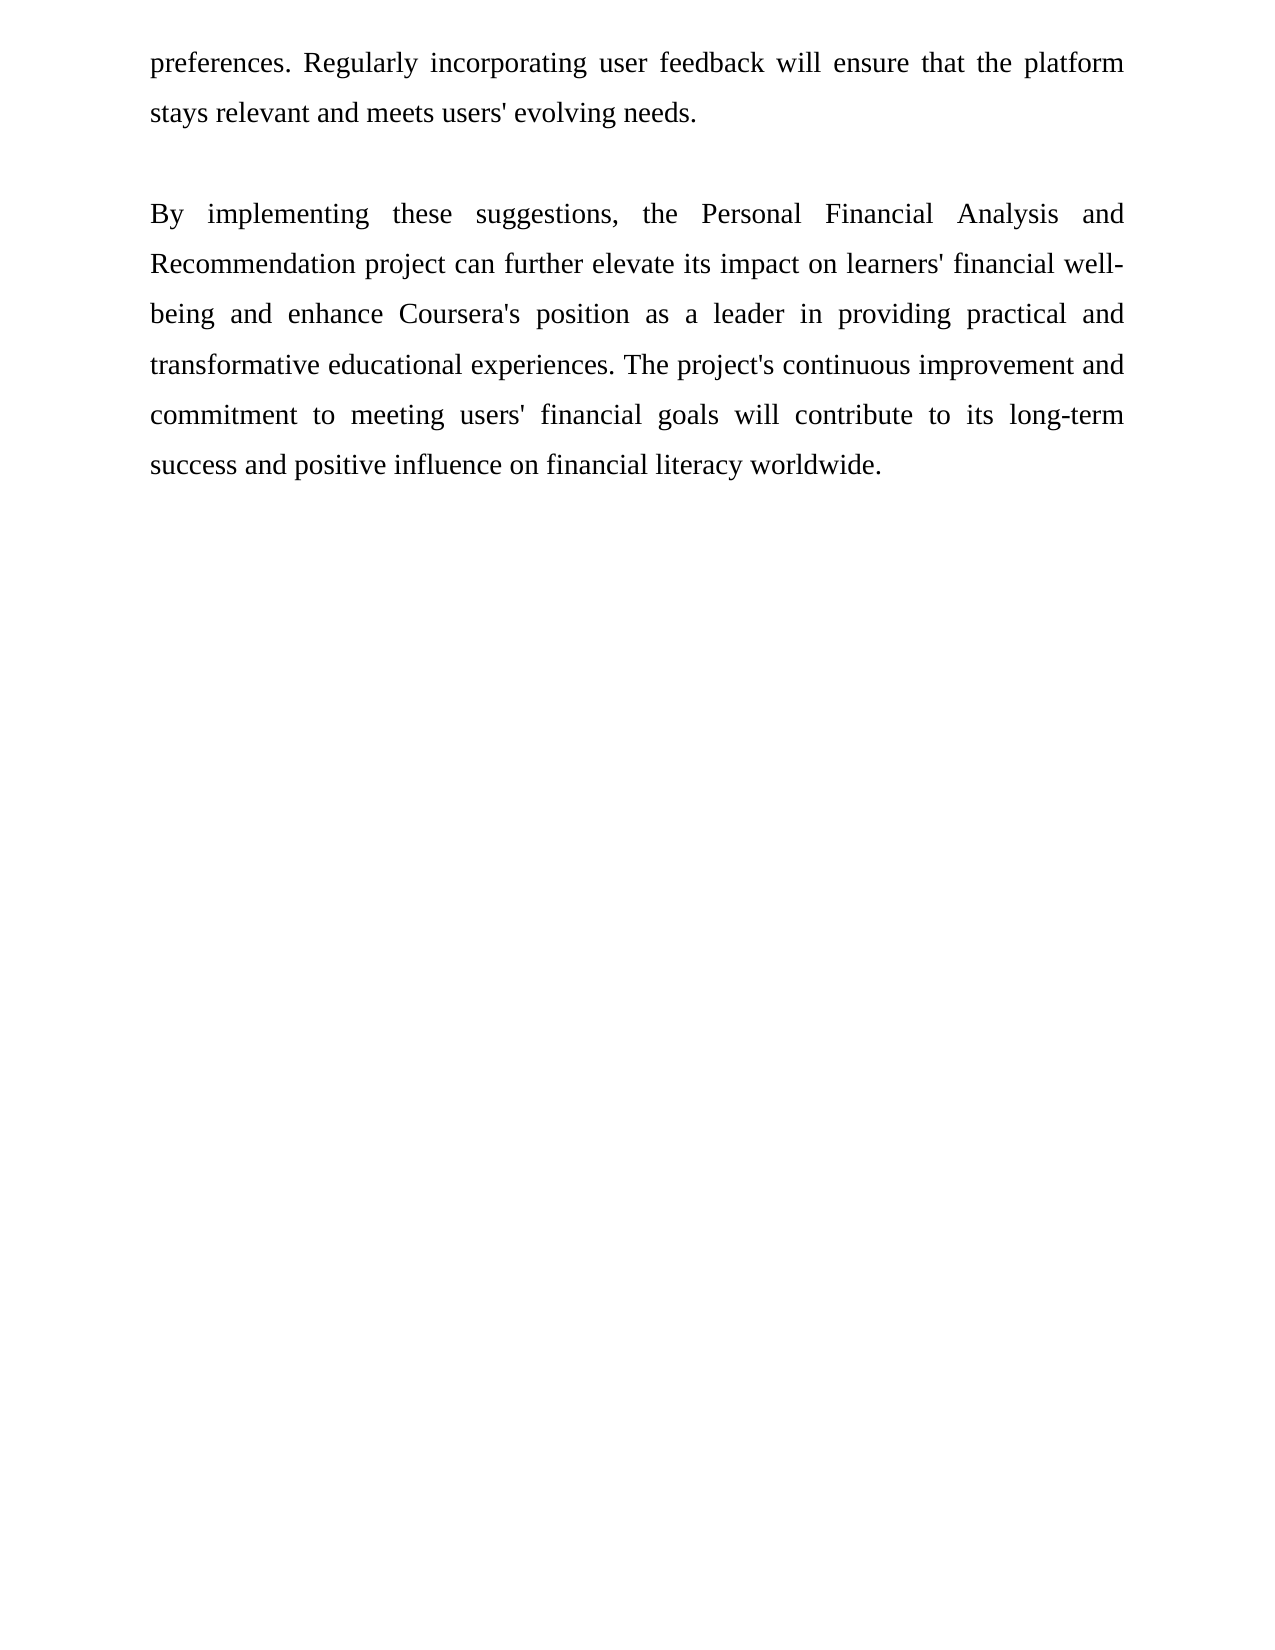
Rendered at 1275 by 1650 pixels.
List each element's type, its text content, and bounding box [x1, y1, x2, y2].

text By implementing these suggestions, the Personal Financial Analysis and Recommendation project can further elevate its impact on learners' financial well-being and enhance Coursera's position as a leader in providing practical and transformative educational experiences. The project's continuous improvement and commitment to meeting users' financial goals will contribute to its long-term success and positive influence on financial literacy worldwide. [150, 196, 1125, 481]
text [150, 45, 1125, 129]
